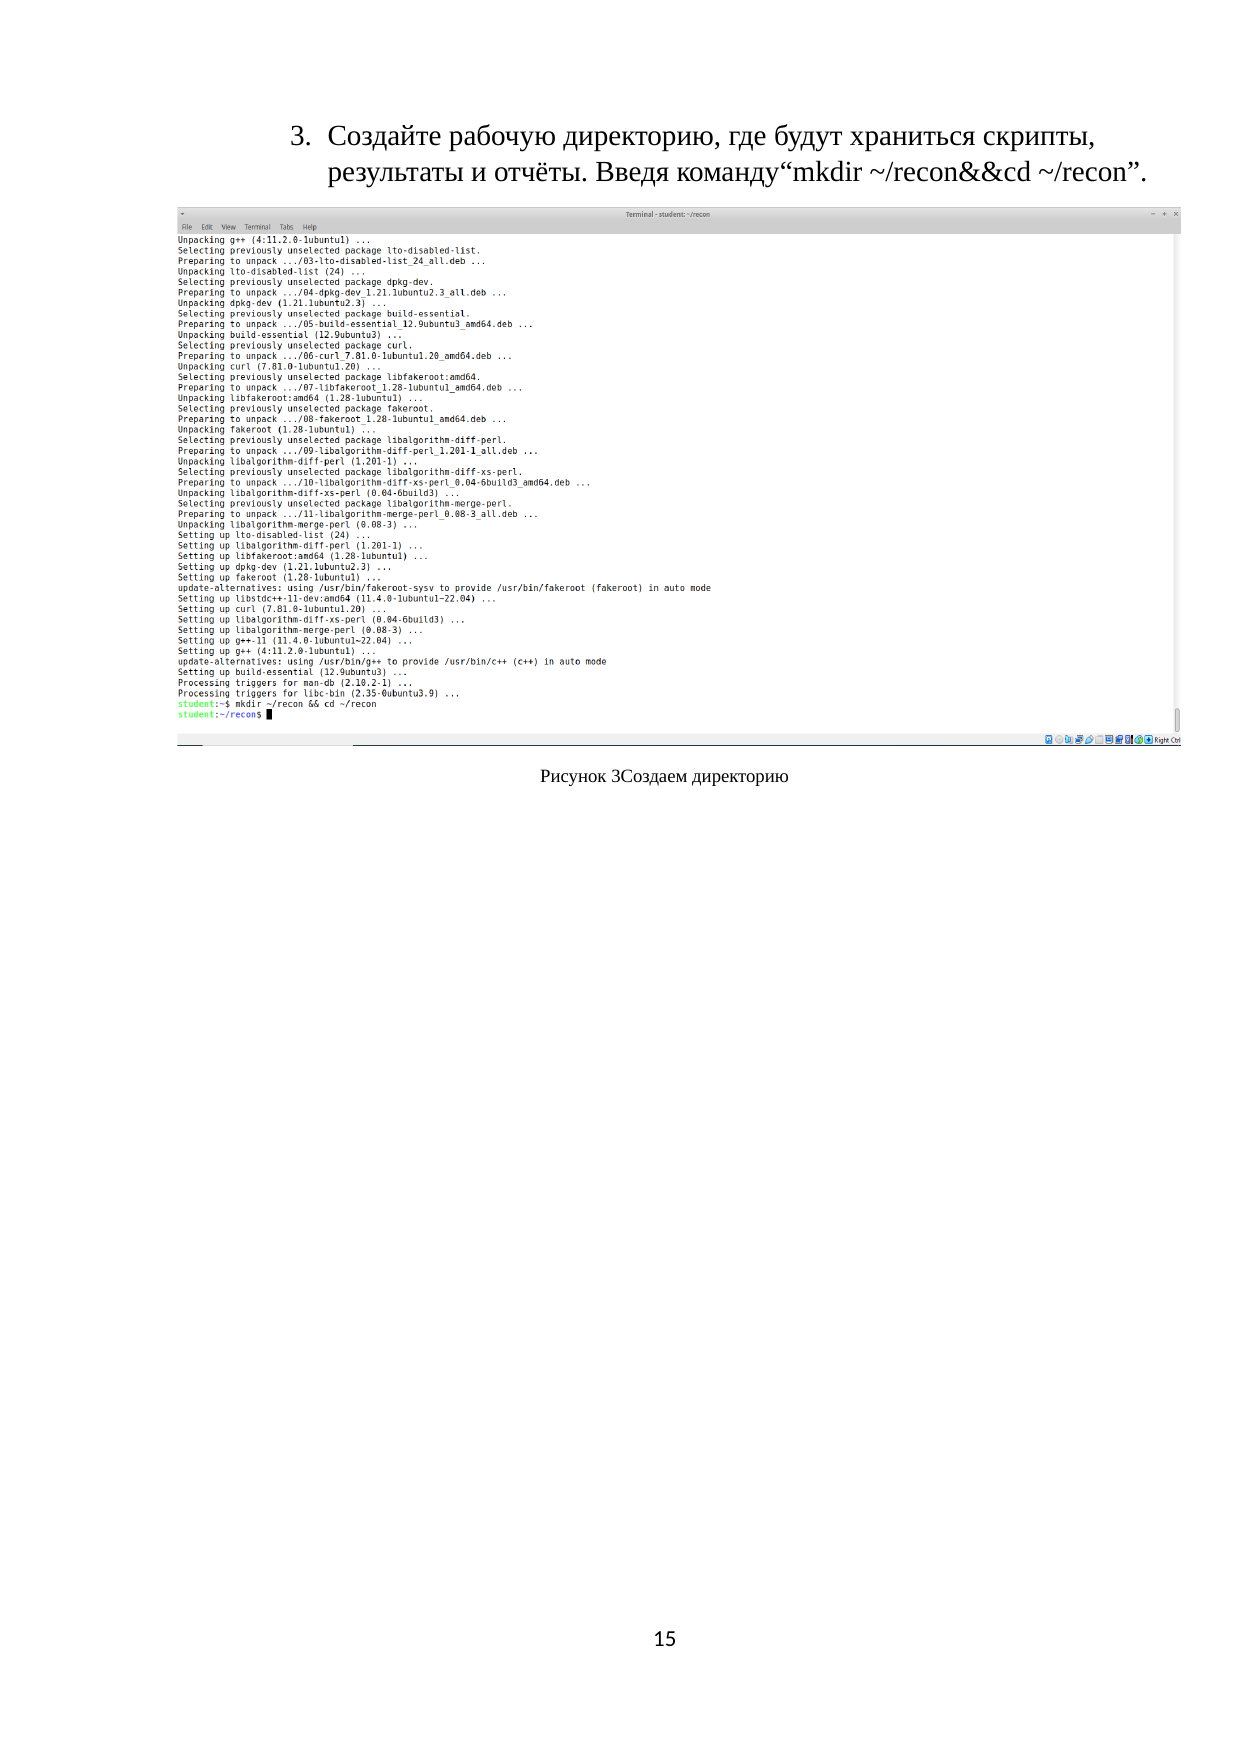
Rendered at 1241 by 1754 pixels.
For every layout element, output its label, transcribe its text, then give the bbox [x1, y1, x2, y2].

list Создайте рабочую директорию, где будут храниться скрипты, результаты и отчёты. Введя команду“mkdir ~/recon&&cd ~/recon”. [290, 118, 1152, 188]
picture [177, 207, 1181, 746]
text Рисунок 3Создаем директорию [177, 765, 1152, 786]
